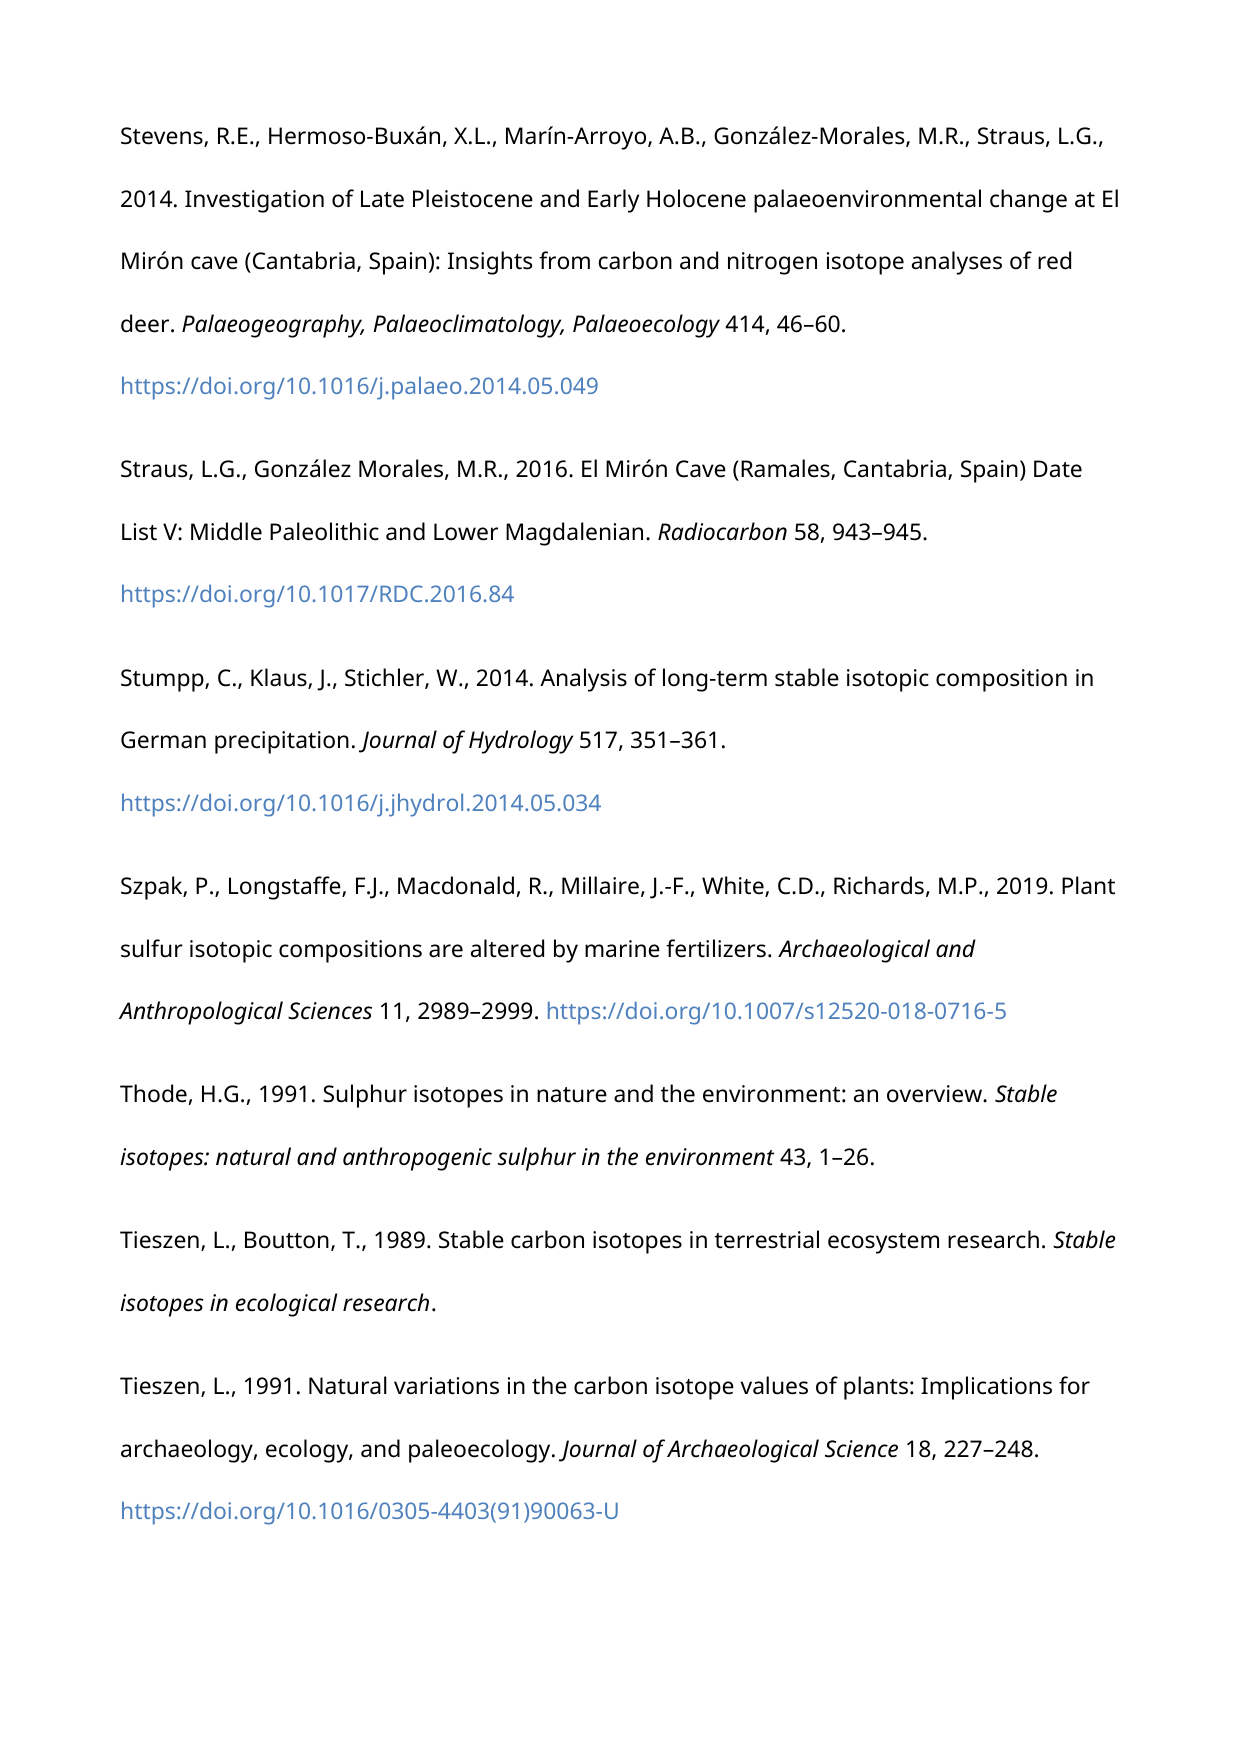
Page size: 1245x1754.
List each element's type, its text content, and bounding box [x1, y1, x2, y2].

text Tieszen, L., Boutton, T., 1989. Stable carbon isotopes in terrestrial ecosystem research. Stable isotopes in ecological research. [120, 1224, 1125, 1318]
text Stumpp, C., Klaus, J., Stichler, W., 2014. Analysis of long-term stable isotopic composition in German precipitation. Journal of Hydrology 517, 351–361. https://doi.org/10.1016/j.jhydrol.2014.05.034 [120, 662, 1125, 818]
text Szpak, P., Longstaffe, F.J., Macdonald, R., Millaire, J.-F., White, C.D., Richards, M.P., 2019. Plant sulfur isotopic compositions are altered by marine fertilizers. Archaeological and Anthropological Sciences 11, 2989–2999. https://doi.org/10.1007/s12520-018-0716-5 [120, 870, 1125, 1026]
text Stevens, R.E., Hermoso-Buxán, X.L., Marín-Arroyo, A.B., González-Morales, M.R., Straus, L.G., 2014. Investigation of Late Pleistocene and Early Holocene palaeoenvironmental change at El Mirón cave (Cantabria, Spain): Insights from carbon and nitrogen isotope analyses of red deer. Palaeogeography, Palaeoclimatology, Palaeoecology 414, 46–60. https://doi.org/10.1016/j.palaeo.2014.05.049 [120, 120, 1125, 401]
text Thode, H.G., 1991. Sulphur isotopes in nature and the environment: an overview. Stable isotopes: natural and anthropogenic sulphur in the environment 43, 1–26. [120, 1078, 1125, 1172]
text Straus, L.G., González Morales, M.R., 2016. El Mirón Cave (Ramales, Cantabria, Spain) Date List V: Middle Paleolithic and Lower Magdalenian. Radiocarbon 58, 943–945. https://doi.org/10.1017/RDC.2016.84 [120, 453, 1125, 609]
text Tieszen, L., 1991. Natural variations in the carbon isotope values of plants: Implications for archaeology, ecology, and paleoecology. Journal of Archaeological Science 18, 227–248. https://doi.org/10.1016/0305-4403(91)90063-U [120, 1370, 1125, 1526]
